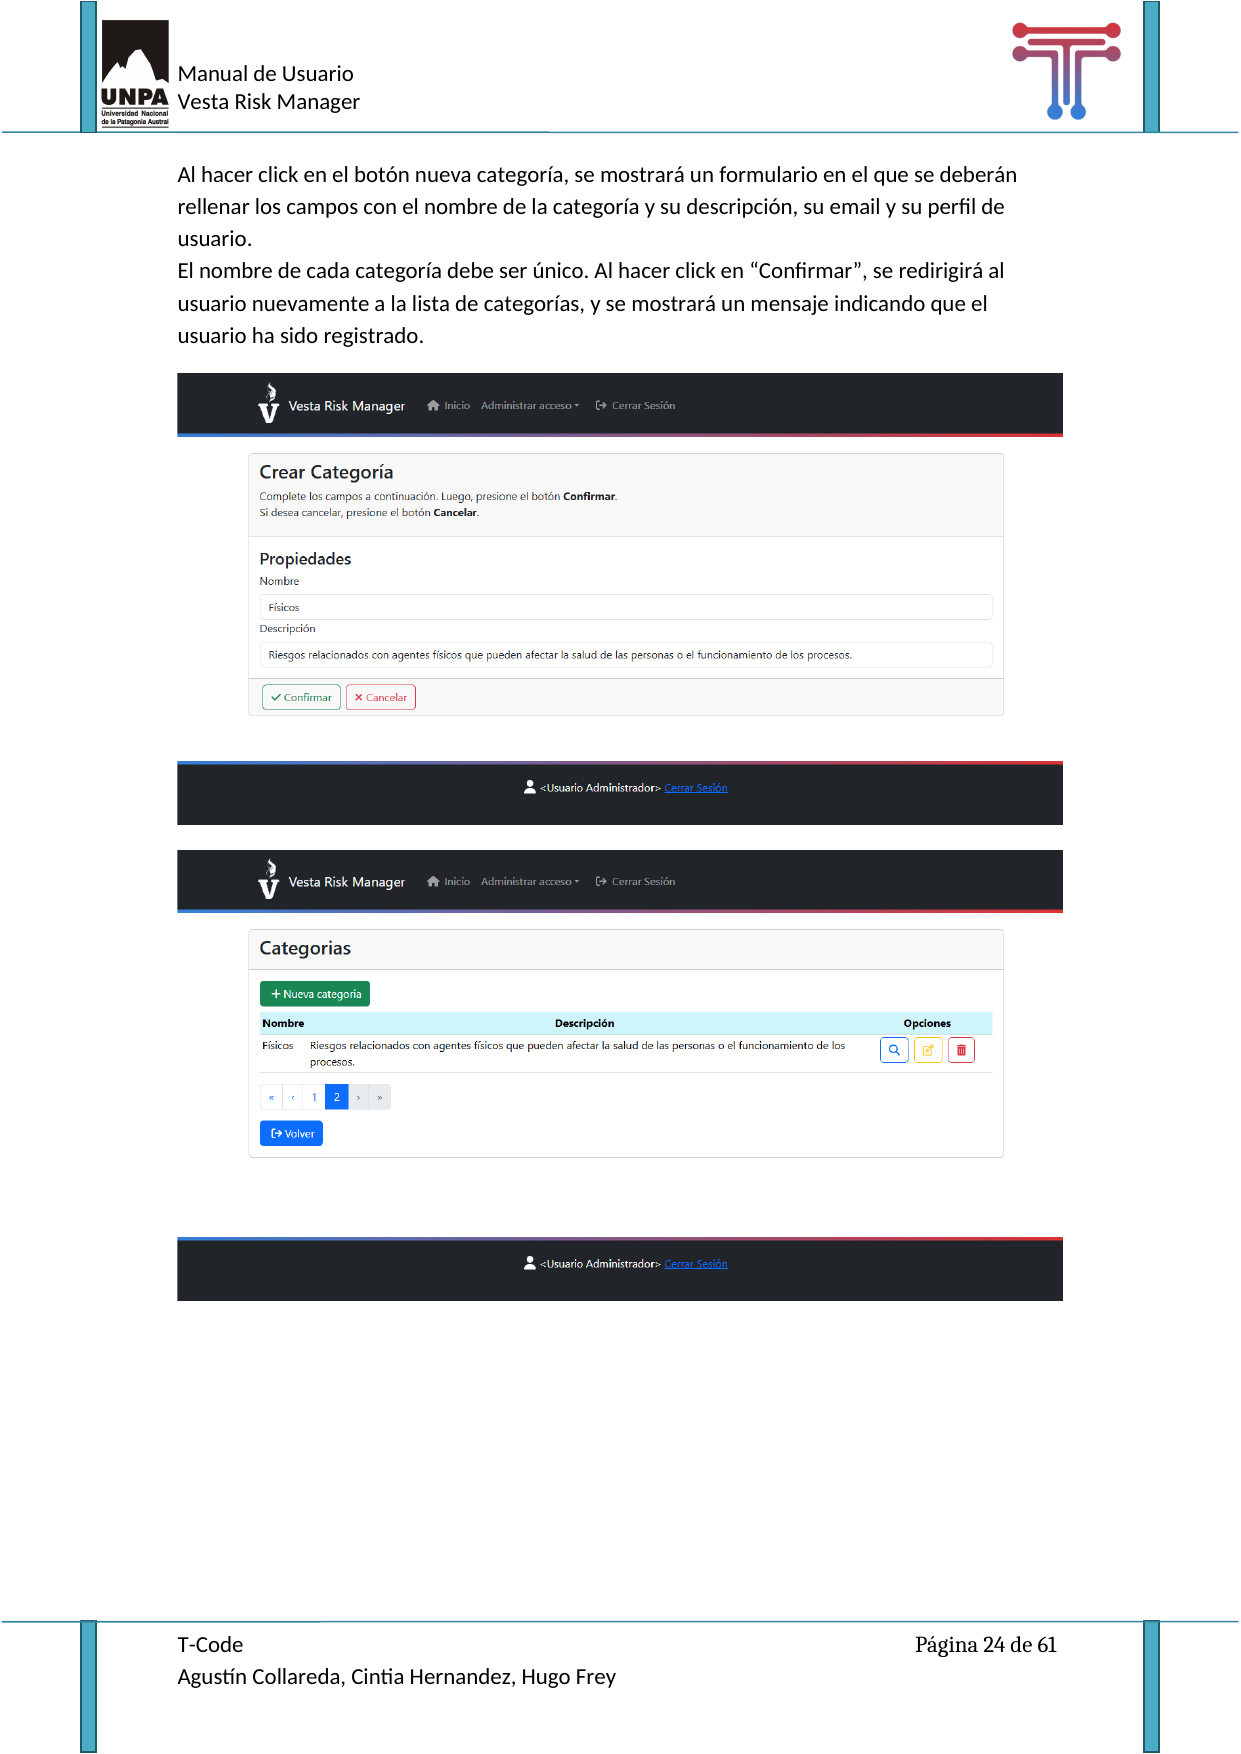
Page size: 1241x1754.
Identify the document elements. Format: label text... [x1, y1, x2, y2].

text Al hacer click en el botón nueva categoría, se mostrará un formulario en el que se deberán rellenar los campos con el nombre de la categoría y su descripción, su email y su perfil de usuario. El nombre de cada categoría debe ser único. Al hacer click en “Confirmar”, se redirigirá al usuario nuevamente a la lista de categorías, y se mostrará un mensaje indicando que el usuario ha sido registrado. [177, 160, 1063, 349]
picture [100, 18, 170, 129]
picture [1012, 19, 1122, 122]
picture [177, 373, 1063, 825]
picture [177, 850, 1063, 1301]
